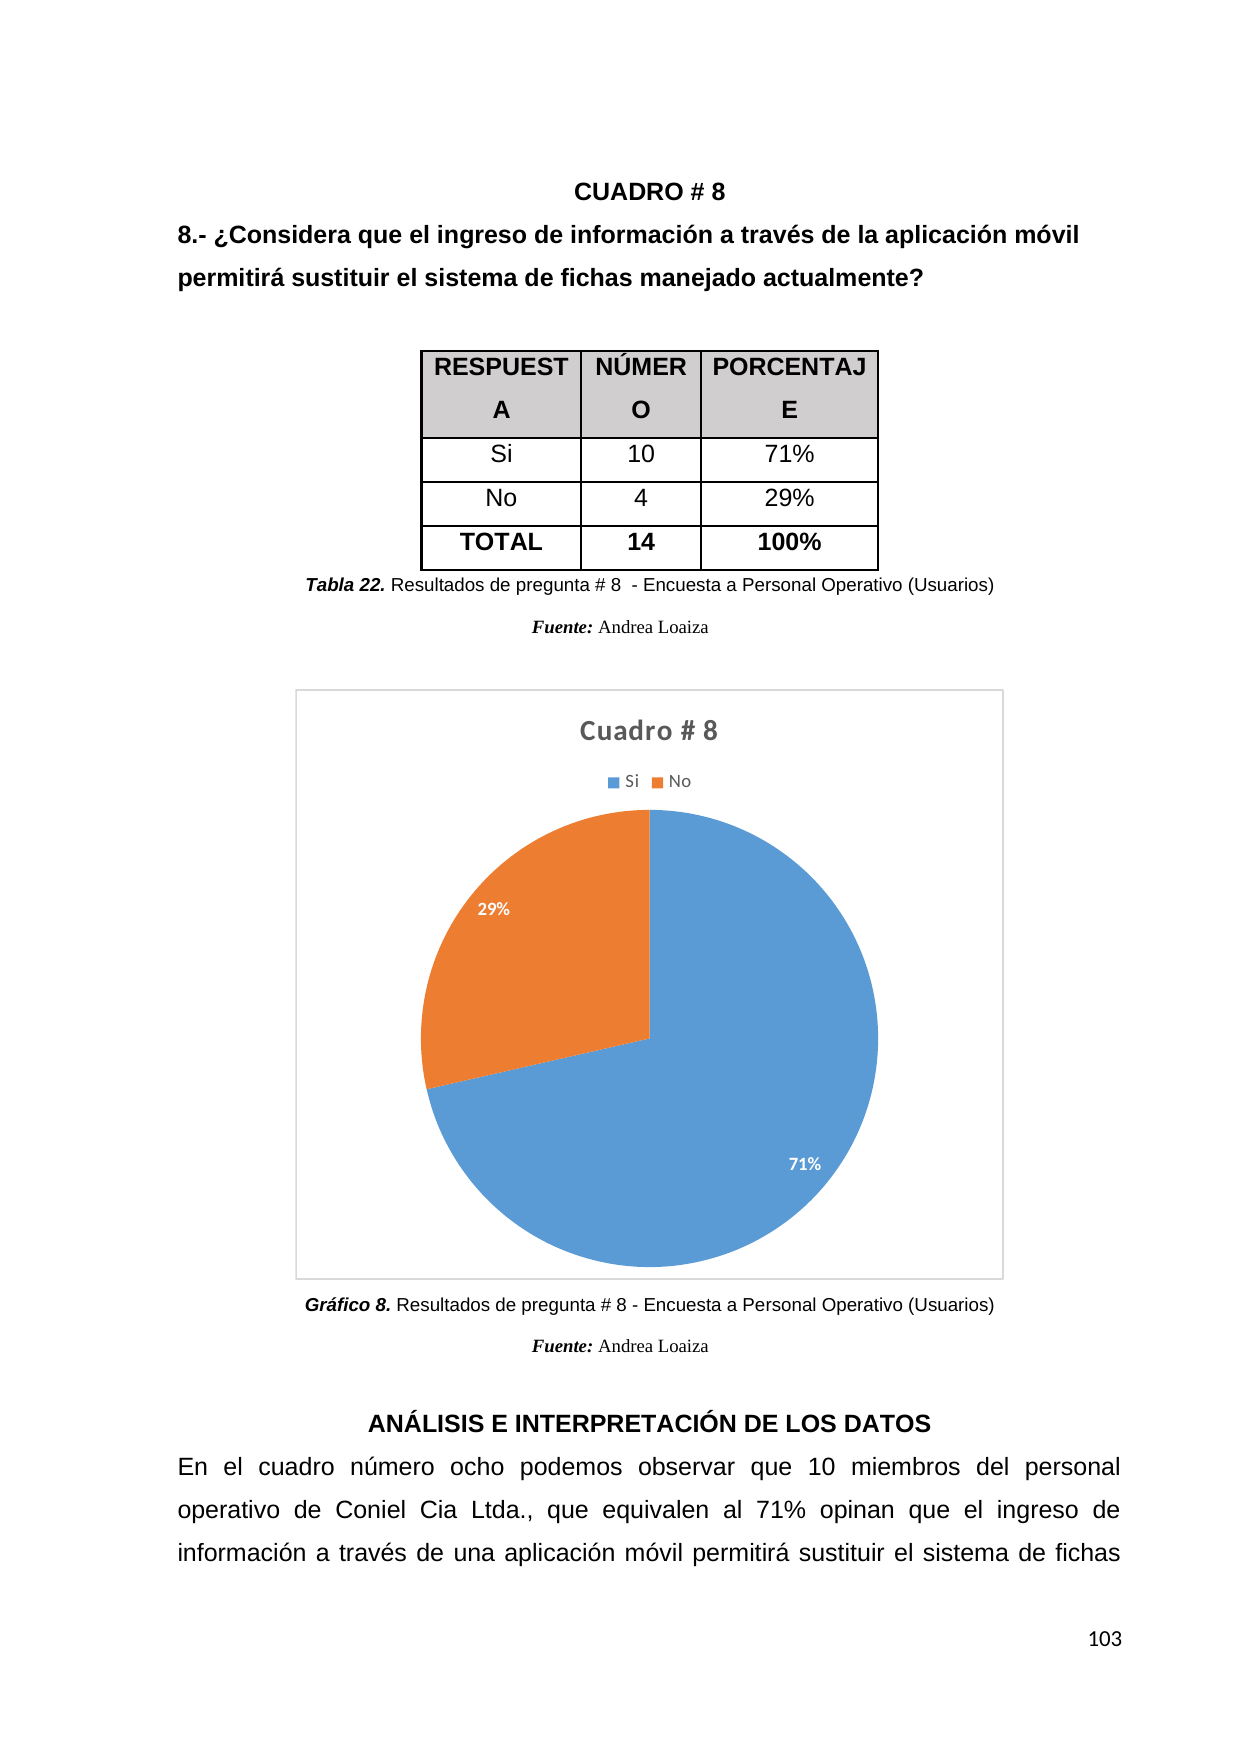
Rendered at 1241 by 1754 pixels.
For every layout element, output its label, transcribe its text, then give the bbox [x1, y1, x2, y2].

table_header PORCENTAJE [702, 352, 877, 437]
table_header NÚMERO [582, 352, 700, 437]
table_cell 14 [582, 527, 700, 569]
text ANÁLISIS E INTERPRETACIÓN DE LOS DATOS [177, 1408, 1122, 1437]
table_cell 71% [702, 439, 877, 481]
table_cell 4 [582, 483, 700, 525]
table_cell TOTAL [423, 527, 580, 569]
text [177, 1452, 1122, 1567]
table_cell 100% [702, 527, 877, 569]
text Gráfico 8. Resultados de pregunta # 8 - Encuesta a Personal Operativo (Usuarios) [177, 1294, 1122, 1315]
table_cell 29% [702, 483, 877, 525]
table_cell 10 [582, 439, 700, 481]
text CUADRO # 8 [177, 177, 1122, 206]
table_cell Si [423, 439, 580, 481]
table_header RESPUESTA [423, 352, 580, 437]
text 8.- ¿Considera que el ingreso de información a través de la aplicación móvil permitirá sustituir el sistema de fichas manejado actualmente? [177, 220, 1122, 292]
table_cell No [423, 483, 580, 525]
